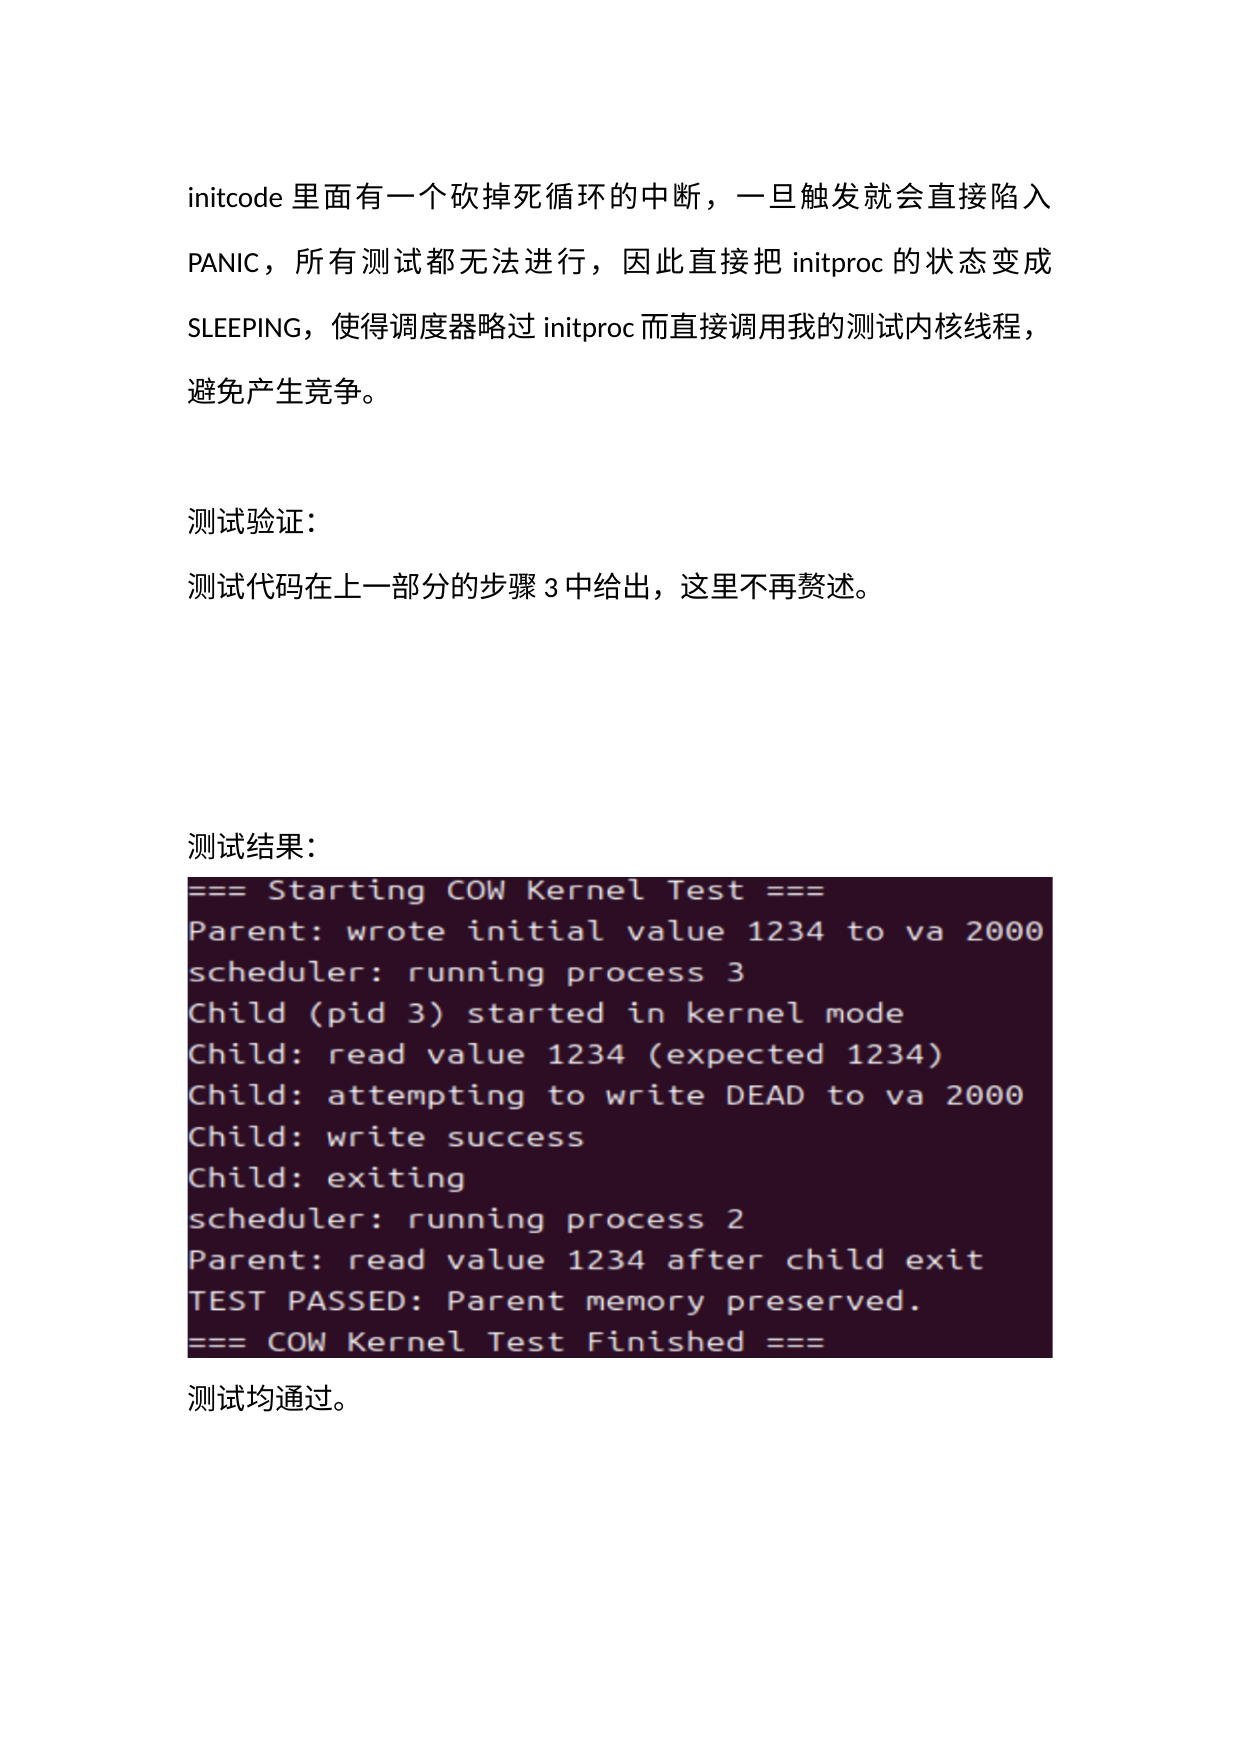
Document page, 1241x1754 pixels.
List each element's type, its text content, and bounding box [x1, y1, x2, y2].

picture [187, 877, 1053, 1358]
text 测试验证： [187, 487, 1053, 552]
text 测试代码在上一部分的步骤3中给出，这里不再赘述。 [187, 552, 1053, 617]
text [187, 162, 1053, 422]
text 测试结果： [187, 812, 1053, 877]
text 测试均通过。 [187, 1364, 1053, 1429]
